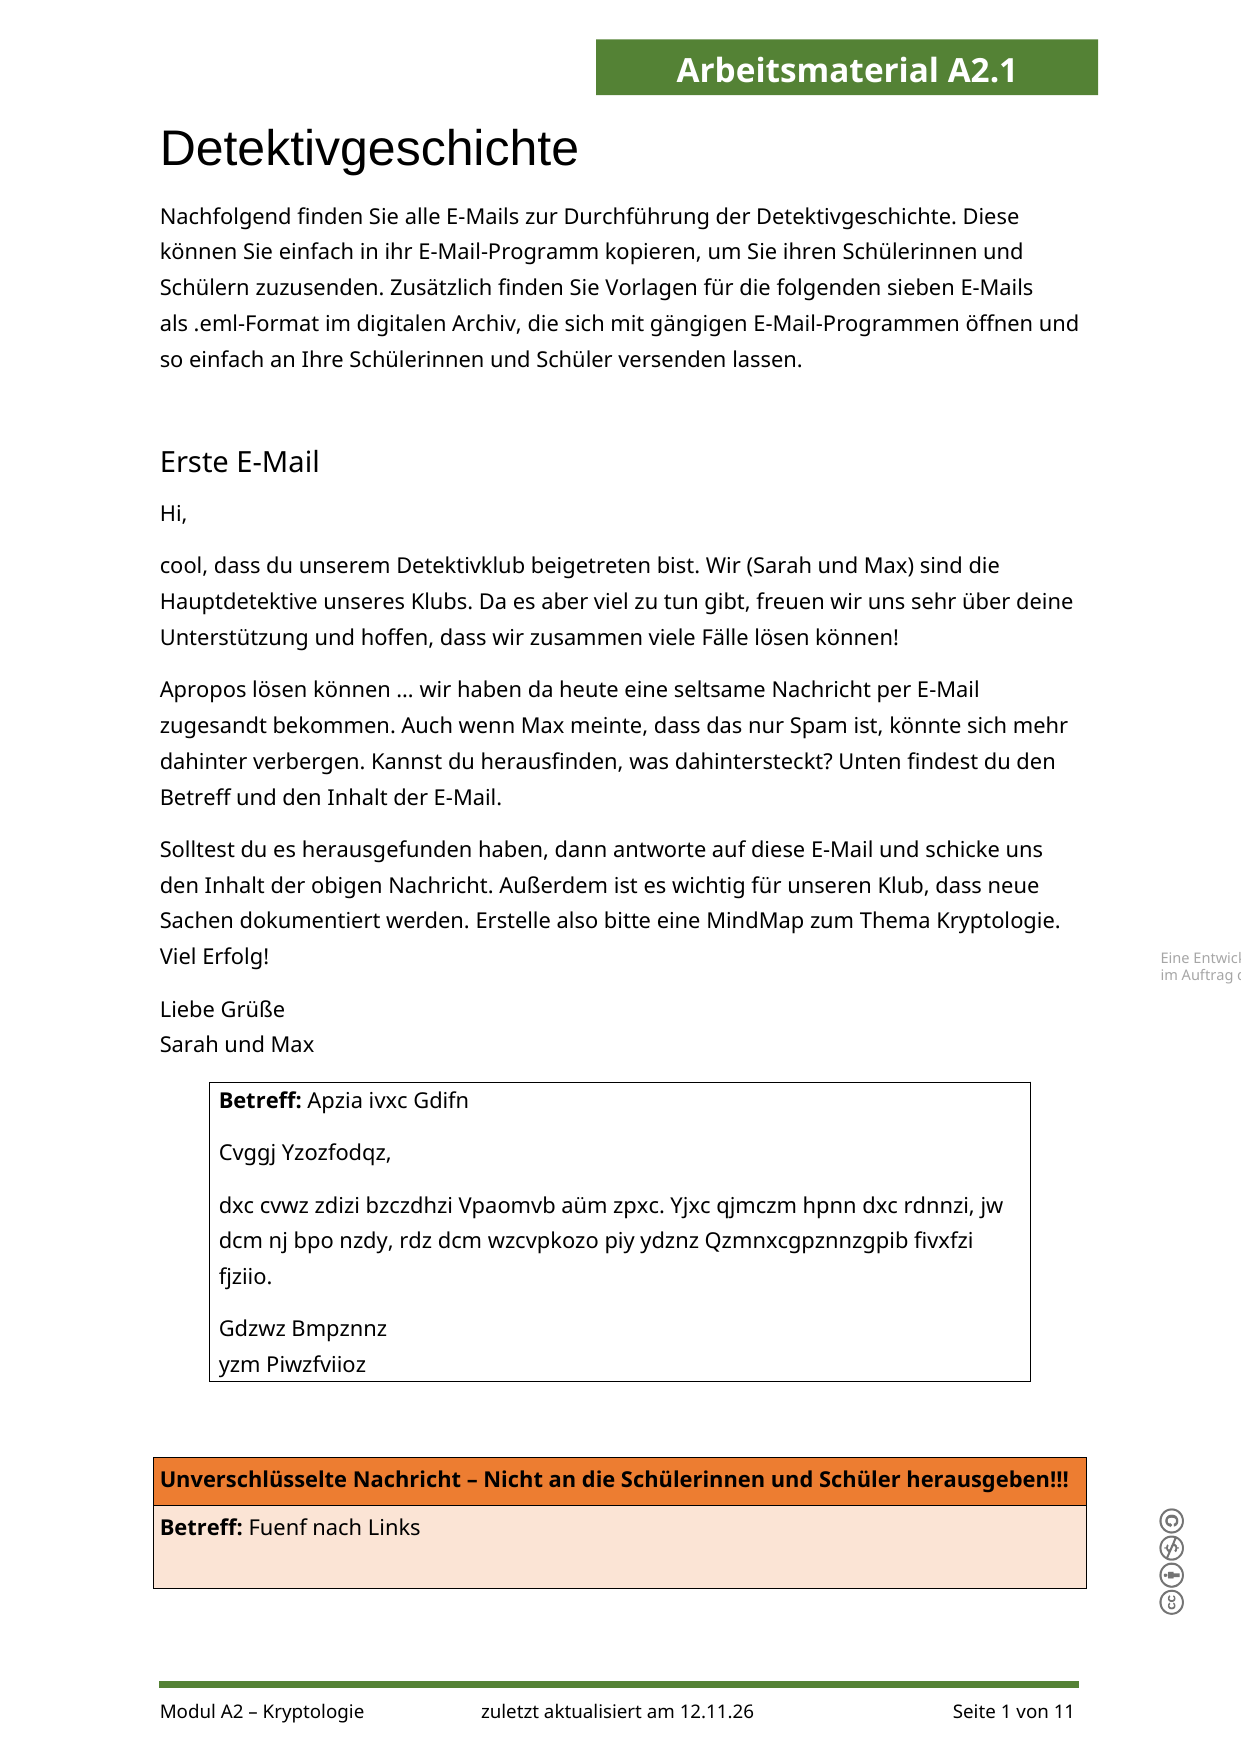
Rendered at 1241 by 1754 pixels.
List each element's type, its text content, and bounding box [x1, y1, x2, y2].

text dxc cvwz zdizi bzczdhzi Vpaomvb aüm zpxc. Yjxc qjmczm hpnn dxc rdnnzi, jw dcm nj bpo nzdy, rdz dcm wzcvpkozo piy ydznz Qzmnxcgpznnzgpib fivxfzi fjziio. [210, 1186, 1030, 1291]
text Hi, [159, 498, 1081, 528]
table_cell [154, 1506, 1086, 1588]
subtitle Erste E-Mail [159, 442, 1081, 481]
text cool, dass du unserem Detektivklub beigetreten bist. Wir (Sarah und Max) sind die Hauptdetektive unseres Klubs. Da es aber viel zu tun gibt, freuen wir uns sehr über deine Unterstützung und hoffen, dass wir zusammen viele Fälle lösen können! [159, 551, 1081, 652]
text Nachfolgend finden Sie alle E-Mails zur Durchführung der Detektivgeschichte. Diese können Sie einfach in ihr E-Mail-Programm kopieren, um Sie ihren Schülerinnen und Schülern zuzusenden. Zusätzlich finden Sie Vorlagen für die folgenden sieben E-Mails als .eml-Format im digitalen Archiv, die sich mit gängigen E-Mail-Programmen öffnen und so einfach an Ihre Schülerinnen und Schüler versenden lassen. [159, 201, 1081, 373]
table_header Unverschlüsselte Nachricht – Nicht an die Schülerinnen und Schüler herausgeben!!! [154, 1458, 1086, 1505]
text Betreff: Apzia ivxc Gdifn [210, 1083, 1030, 1114]
text Solltest du es herausgefunden haben, dann antworte auf diese E-Mail und schicke uns den Inhalt der obigen Nachricht. Außerdem ist es wichtig für unseren Klub, dass neue Sachen dokumentiert werden. Erstelle also bitte eine MindMap zum Thema Kryptologie. Viel Erfolg! [159, 834, 1081, 971]
text Apropos lösen können … wir haben da heute eine seltsame Nachricht per E-Mail zugesandt bekommen. Auch wenn Max meinte, dass das nur Spam ist, könnte sich mehr dahinter verbergen. Kannst du herausfinden, was dahintersteckt? Unten findest du den Betreff und den Inhalt der E-Mail. [159, 674, 1081, 811]
text Liebe Grüße Sarah und Max [159, 993, 1081, 1059]
text Gdzwz Bmpznnz yzm Piwzfviioz [210, 1310, 1030, 1381]
text Cvggj Yzozfodqz, [210, 1134, 1030, 1167]
title Detektivgeschichte [159, 118, 1081, 176]
